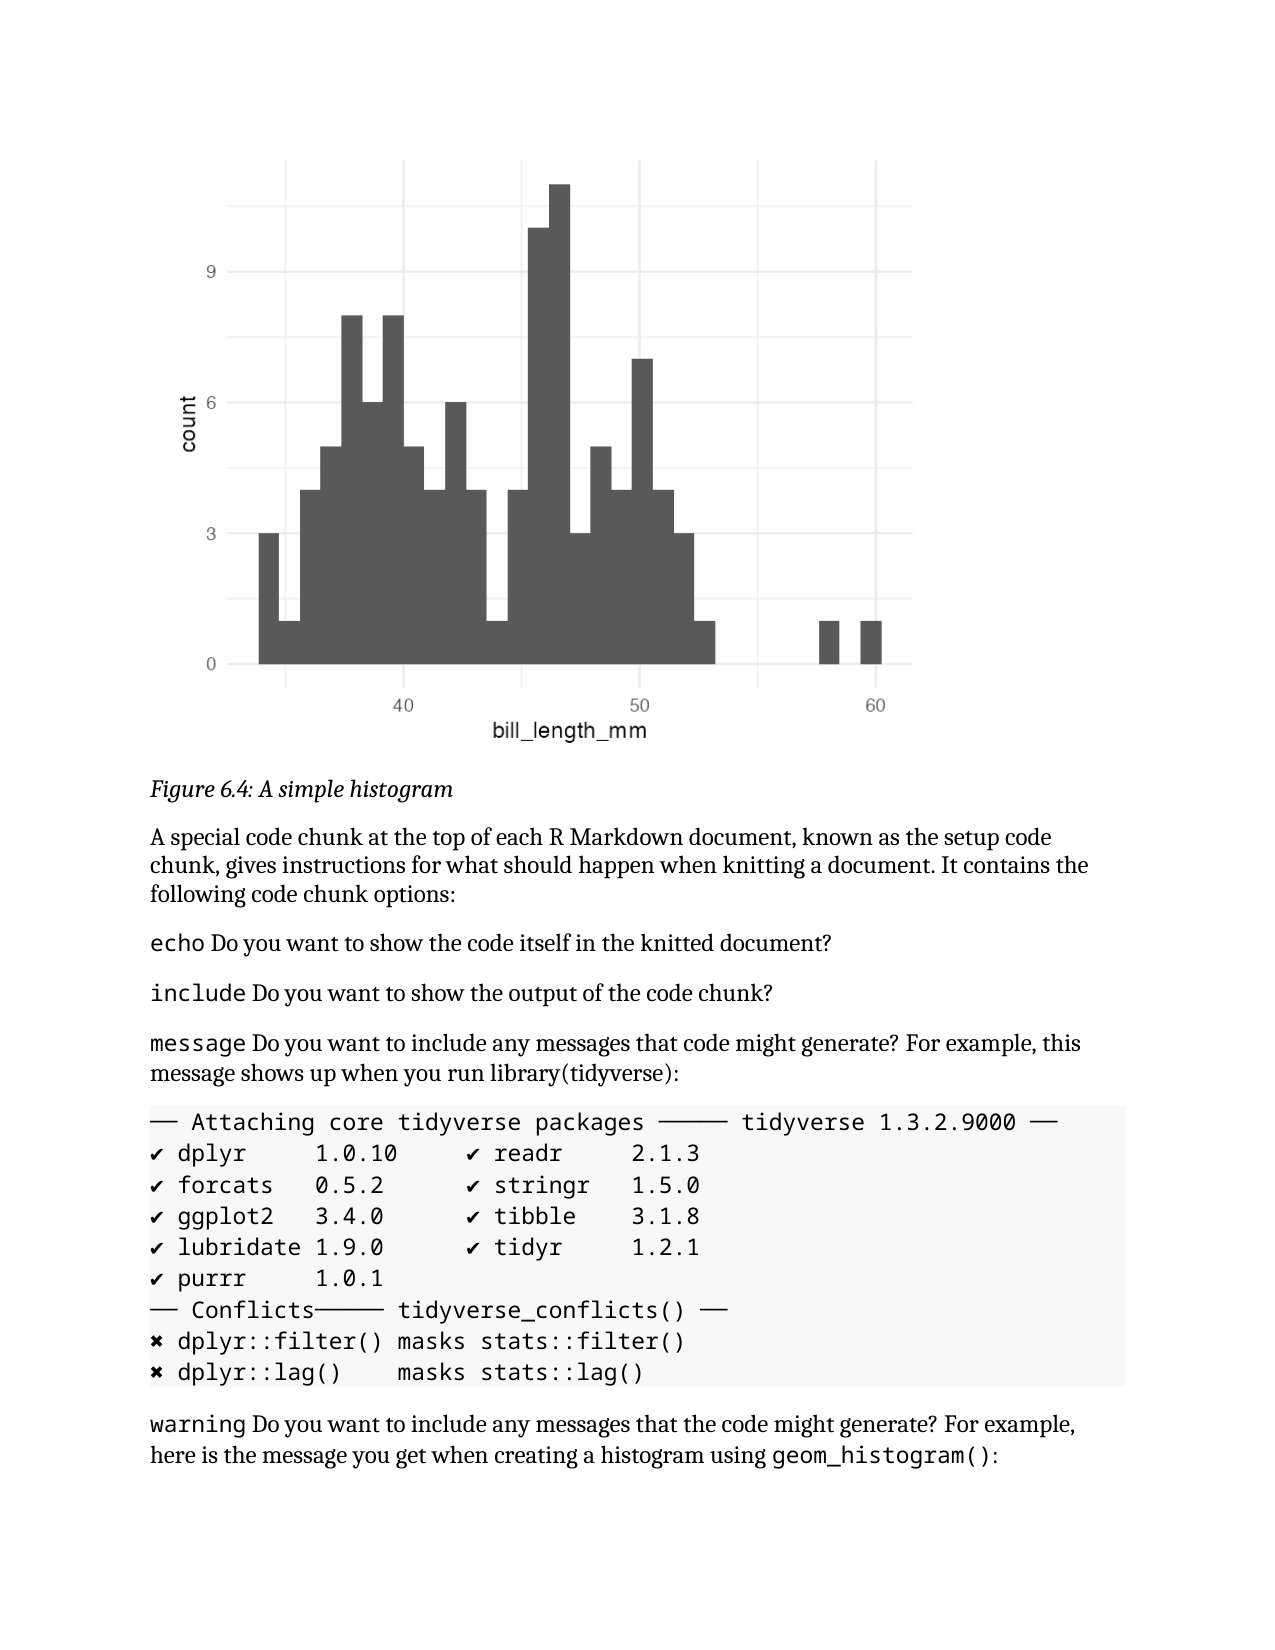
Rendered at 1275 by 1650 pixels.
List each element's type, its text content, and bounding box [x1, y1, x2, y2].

text warning Do you want to include any messages that the code might generate? For example, here is the message you get when creating a histogram using geom_histogram(): [150, 1408, 1125, 1471]
text ── Attaching core tidyverse packages ───── tidyverse 1.3.2.9000 ── ✔ dplyr 1.0.10 ✔ readr 2.1.3 ✔ forcats 0.5.2 ✔ stringr 1.5.0 ✔ ggplot2 3.4.0 ✔ tibble 3.1.8 ✔ lubridate 1.9.0 ✔ tidyr 1.2.1 ✔ purrr 1.0.1 ── Conflicts───── tidyverse_conflicts() ── ✖ dplyr::filter() masks stats::filter() ✖ dplyr::lag() masks stats::lag() [150, 1106, 1125, 1387]
text A special code chunk at the top of each R Markdown document, known as the setup code chunk, gives instructions for what should happen when knitting a document. It contains the following code chunk options: [150, 822, 1125, 909]
text include Do you want to show the output of the code chunk? [150, 977, 1125, 1009]
picture [168, 150, 924, 754]
text message Do you want to include any messages that code might generate? For example, this message shows up when you run library(tidyverse): [150, 1027, 1125, 1087]
text Figure 6.4: A simple histogram [150, 775, 1125, 804]
text echo Do you want to show the code itself in the knitted document? [150, 927, 1125, 959]
